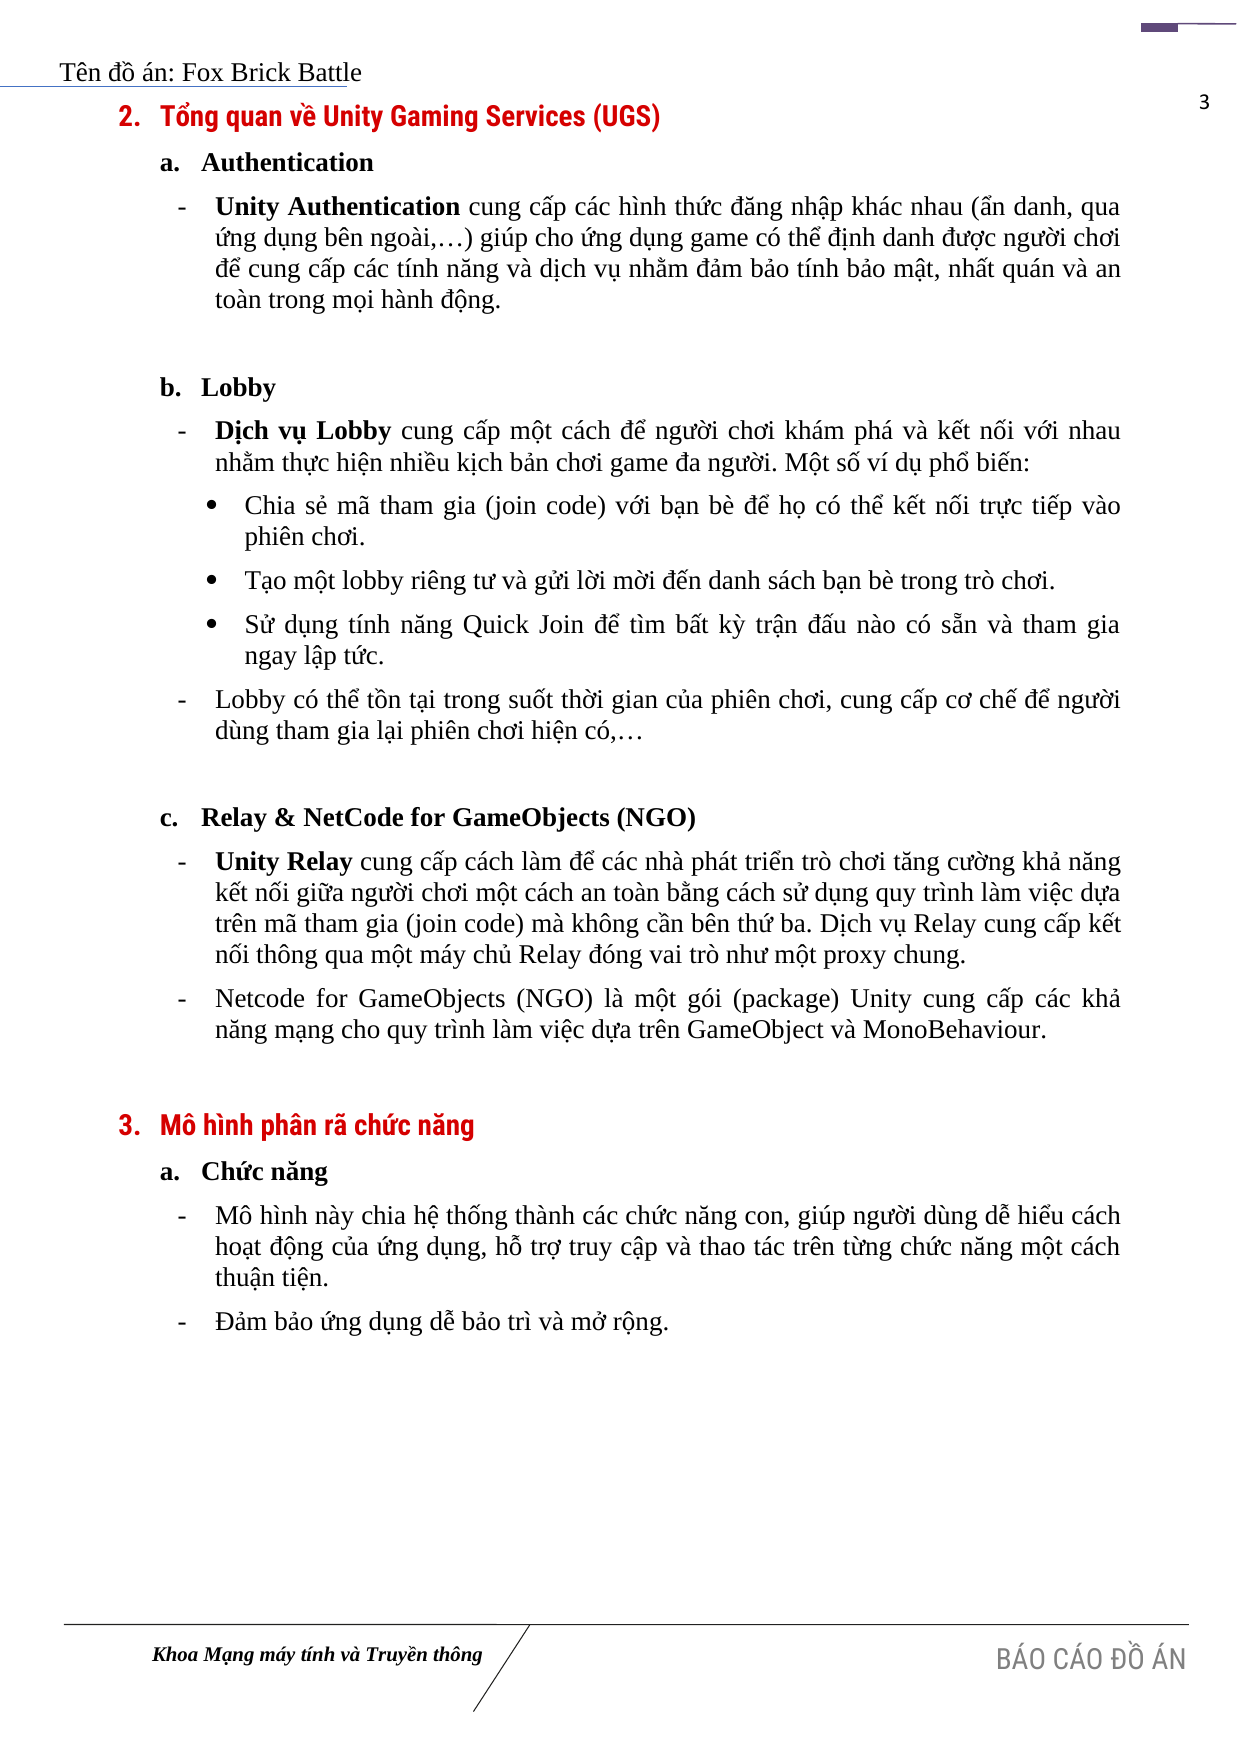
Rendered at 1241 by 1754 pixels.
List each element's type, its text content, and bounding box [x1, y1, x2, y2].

list Dịch vụ Lobby cung cấp một cách để người chơi khám phá và kết nối với nhau nhằm thực hiện nhiều kịch bản chơi game đa người. Một số ví dụ phổ biến: [177, 414, 1122, 477]
list Mô hình này chia hệ thống thành các chức năng con, giúp người dùng dễ hiểu cách hoạt động của ứng dụng, hỗ trợ truy cập và thao tác trên từng chức năng một cách thuận tiện. [177, 1199, 1122, 1292]
list Sử dụng tính năng Quick Join để tìm bất kỳ trận đấu nào có sẵn và tham gia ngay lập tức. [207, 608, 1122, 670]
list Đảm bảo ứng dụng dễ bảo trì và mở rộng. [177, 1305, 1122, 1336]
list Tạo một lobby riêng tư và gửi lời mời đến danh sách bạn bè trong trò chơi. [207, 564, 1122, 595]
list Lobby có thể tồn tại trong suốt thời gian của phiên chơi, cung cấp cơ chế để người dùng tham gia lại phiên chơi hiện có,… [177, 683, 1122, 745]
list Unity Authentication cung cấp các hình thức đăng nhập khác nhau (ẩn danh, qua ứng dụng bên ngoài,…) giúp cho ứng dụng game có thể định danh được người chơi để cung cấp các tính năng và dịch vụ nhằm đảm bảo tính bảo mật, nhất quán và an toàn trong mọi hành động. [177, 190, 1122, 315]
list Unity Relay cung cấp cách làm để các nhà phát triển trò chơi tăng cường khả năng kết nối giữa người chơi một cách an toàn bằng cách sử dụng quy trình làm việc dựa trên mã tham gia (join code) mà không cần bên thứ ba. Dịch vụ Relay cung cấp kết nối thông qua một máy chủ Relay đóng vai trò như một proxy chung. [177, 845, 1122, 969]
list Netcode for GameObjects (NGO) là một gói (package) Unity cung cấp các khả năng mạng cho quy trình làm việc dựa trên GameObject và MonoBehaviour. [177, 982, 1122, 1044]
subtitle Chức năng [159, 1155, 1122, 1187]
subtitle Tổng quan về Unity Gaming Services (UGS) [118, 100, 1122, 134]
list Chia sẻ mã tham gia (join code) với bạn bè để họ có thể kết nối trực tiếp vào phiên chơi. [207, 489, 1122, 552]
subtitle Authentication [159, 146, 1122, 178]
subtitle Lobby [159, 371, 1122, 402]
subtitle Mô hình phân rã chức năng [118, 1109, 1122, 1143]
subtitle Relay & NetCode for GameObjects (NGO) [159, 801, 1122, 832]
